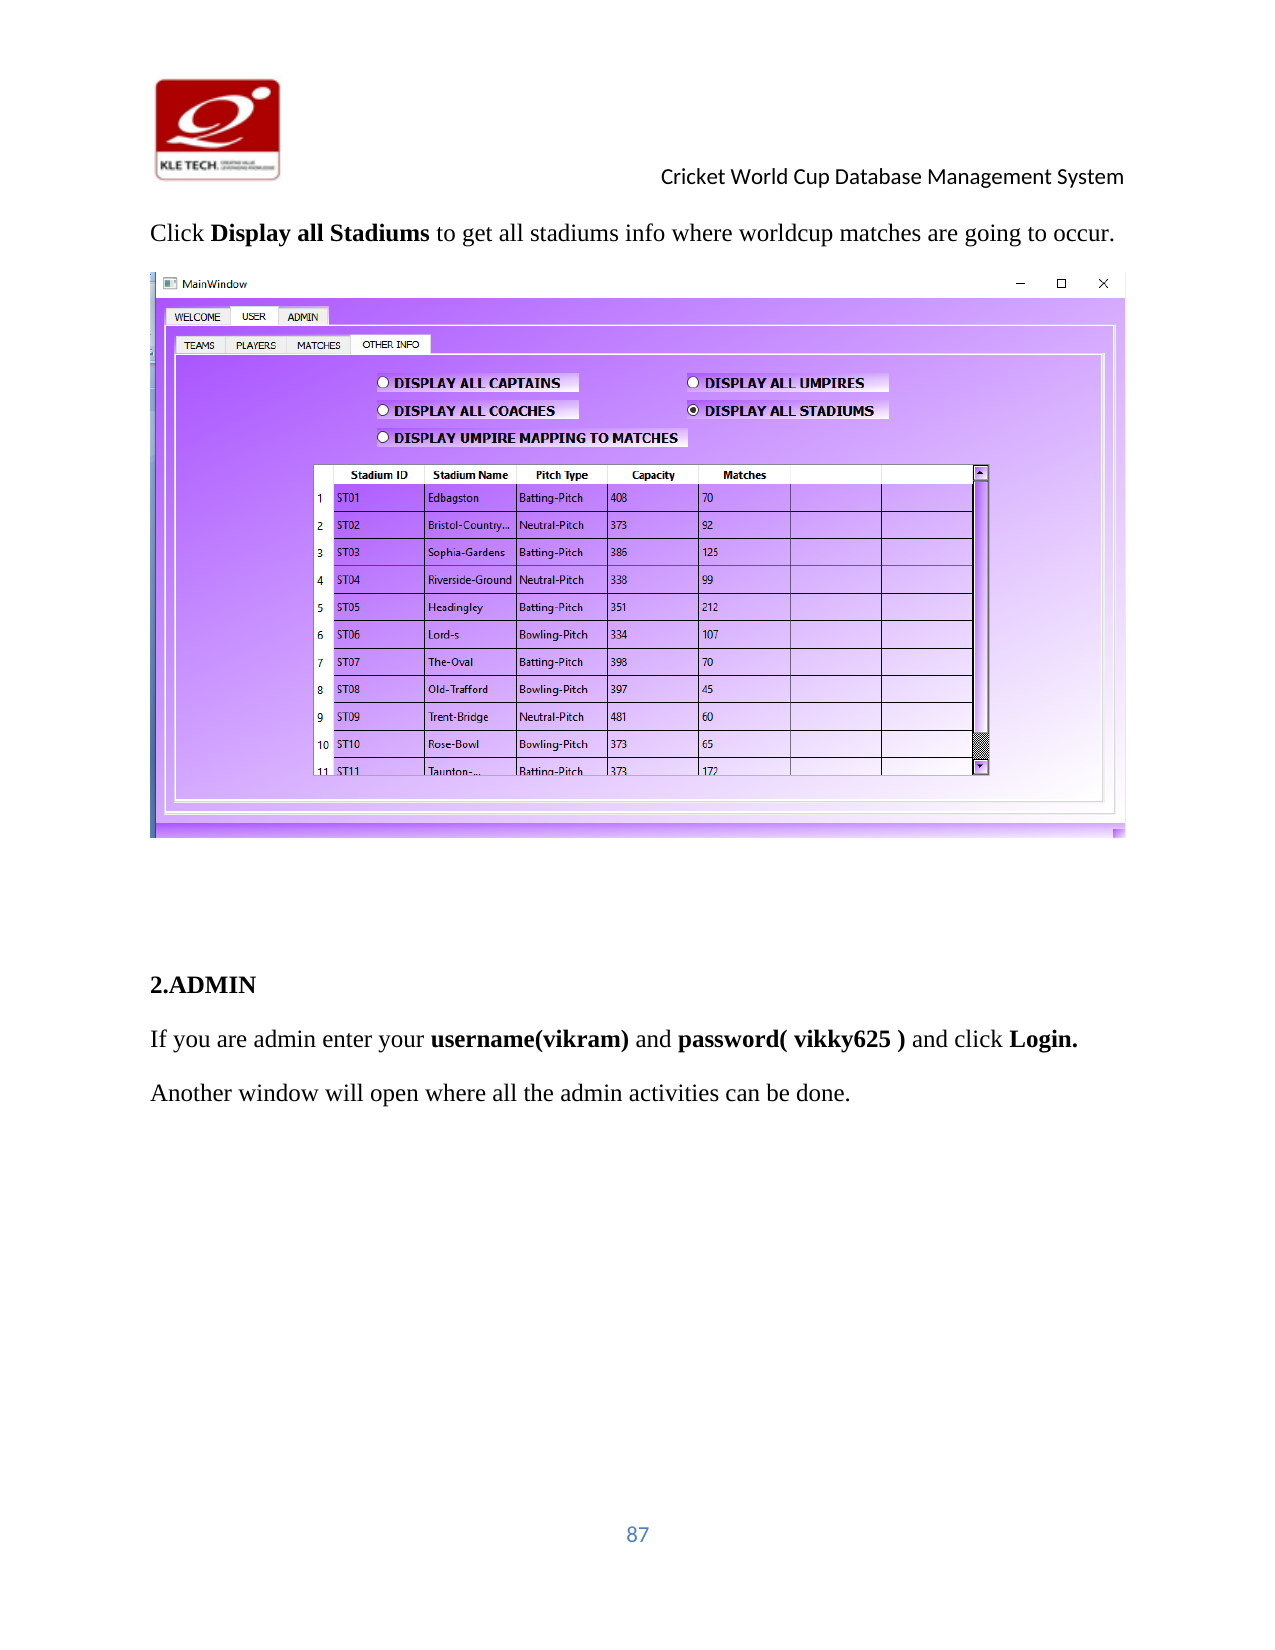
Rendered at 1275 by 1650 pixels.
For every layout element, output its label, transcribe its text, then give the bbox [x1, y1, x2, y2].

text 2.ADMIN [150, 970, 1125, 999]
text If you are admin enter your username(vikram) and password( vikky625 ) and click Login. [150, 1024, 1125, 1053]
text Another window will open where all the admin activities can be done. [150, 1078, 1125, 1107]
picture [150, 73, 285, 185]
text Click Display all Stadiums to get all stadiums info where worldcup matches are going to occur. [150, 218, 1125, 247]
picture [150, 272, 1125, 838]
